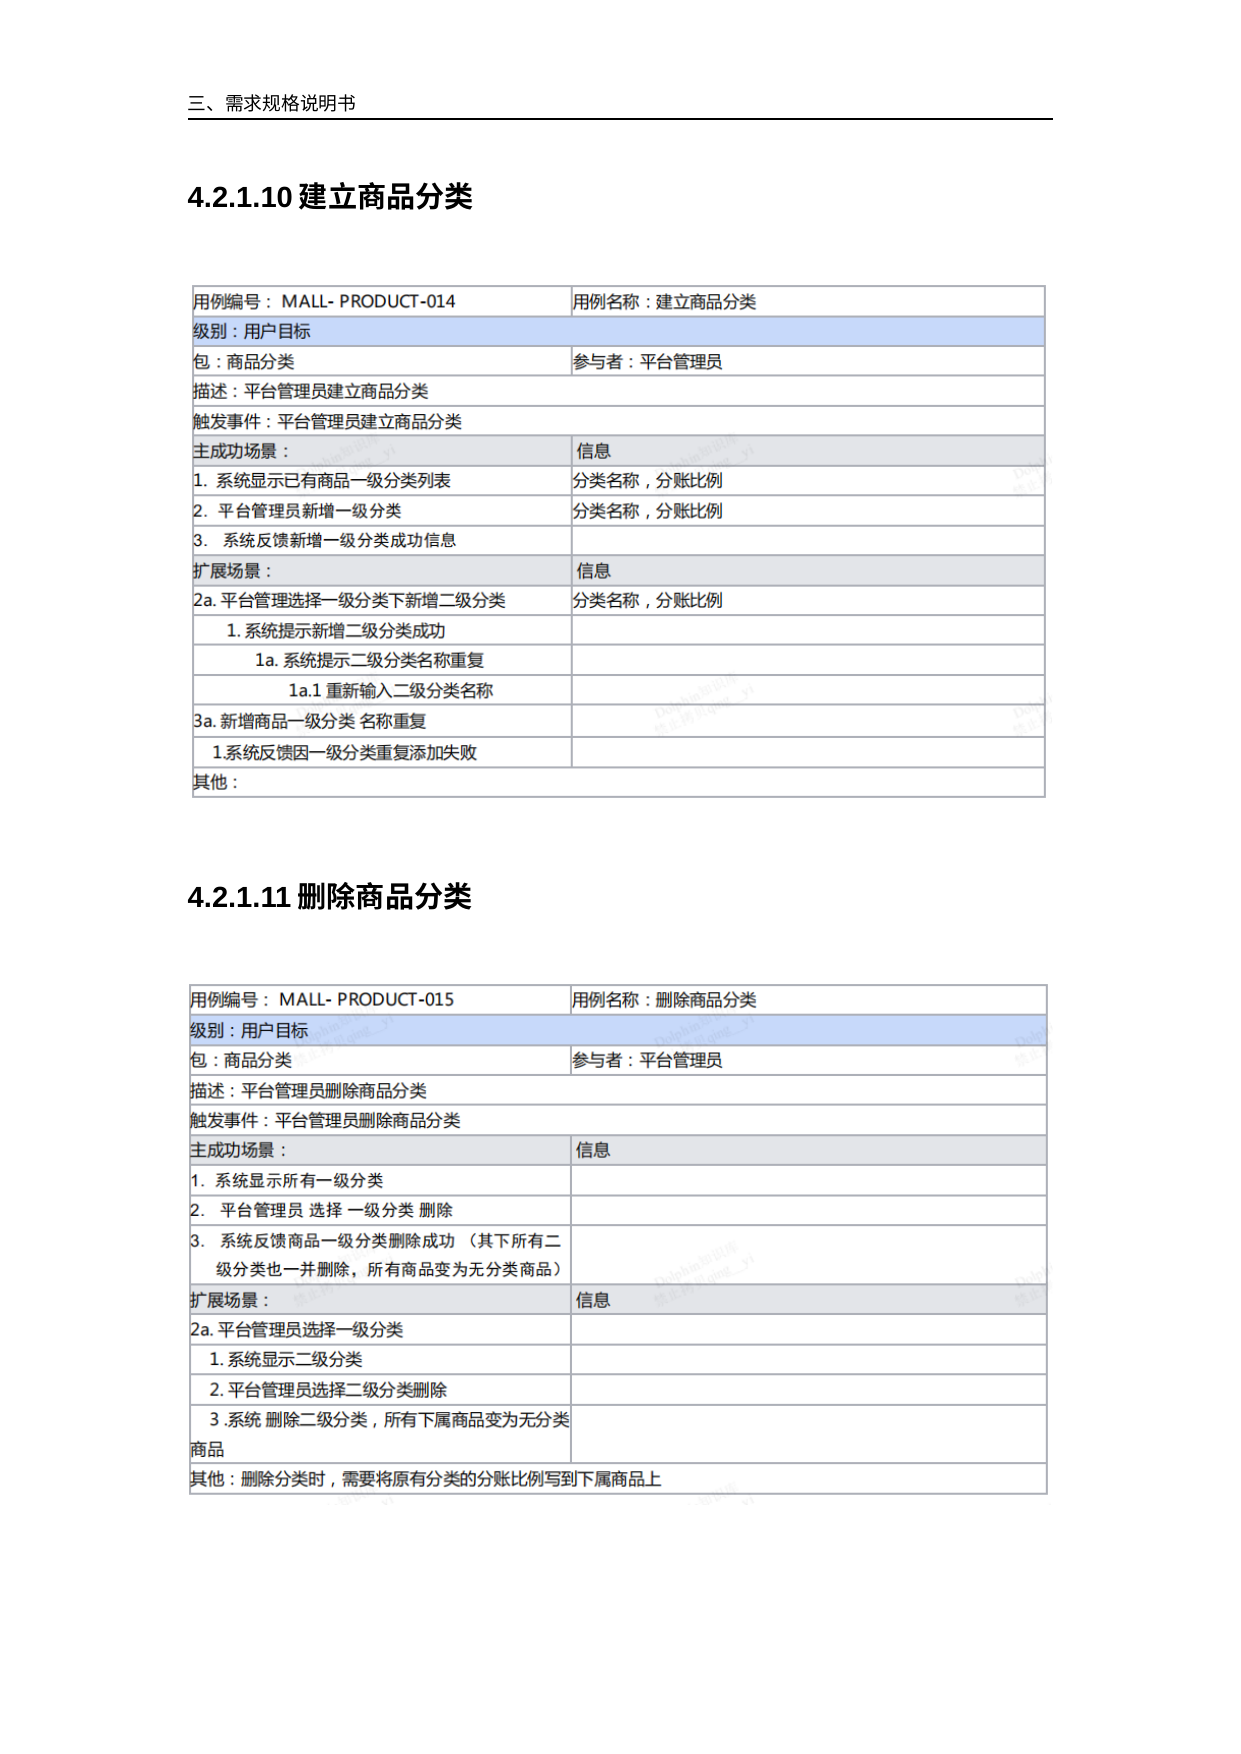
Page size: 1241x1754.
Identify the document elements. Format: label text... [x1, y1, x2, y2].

picture [187, 280, 1053, 805]
subtitle 4.2.1.11删除商品分类 [187, 862, 1053, 927]
subtitle 4.2.1.10建立商品分类 [187, 162, 1053, 227]
picture [187, 980, 1053, 1505]
